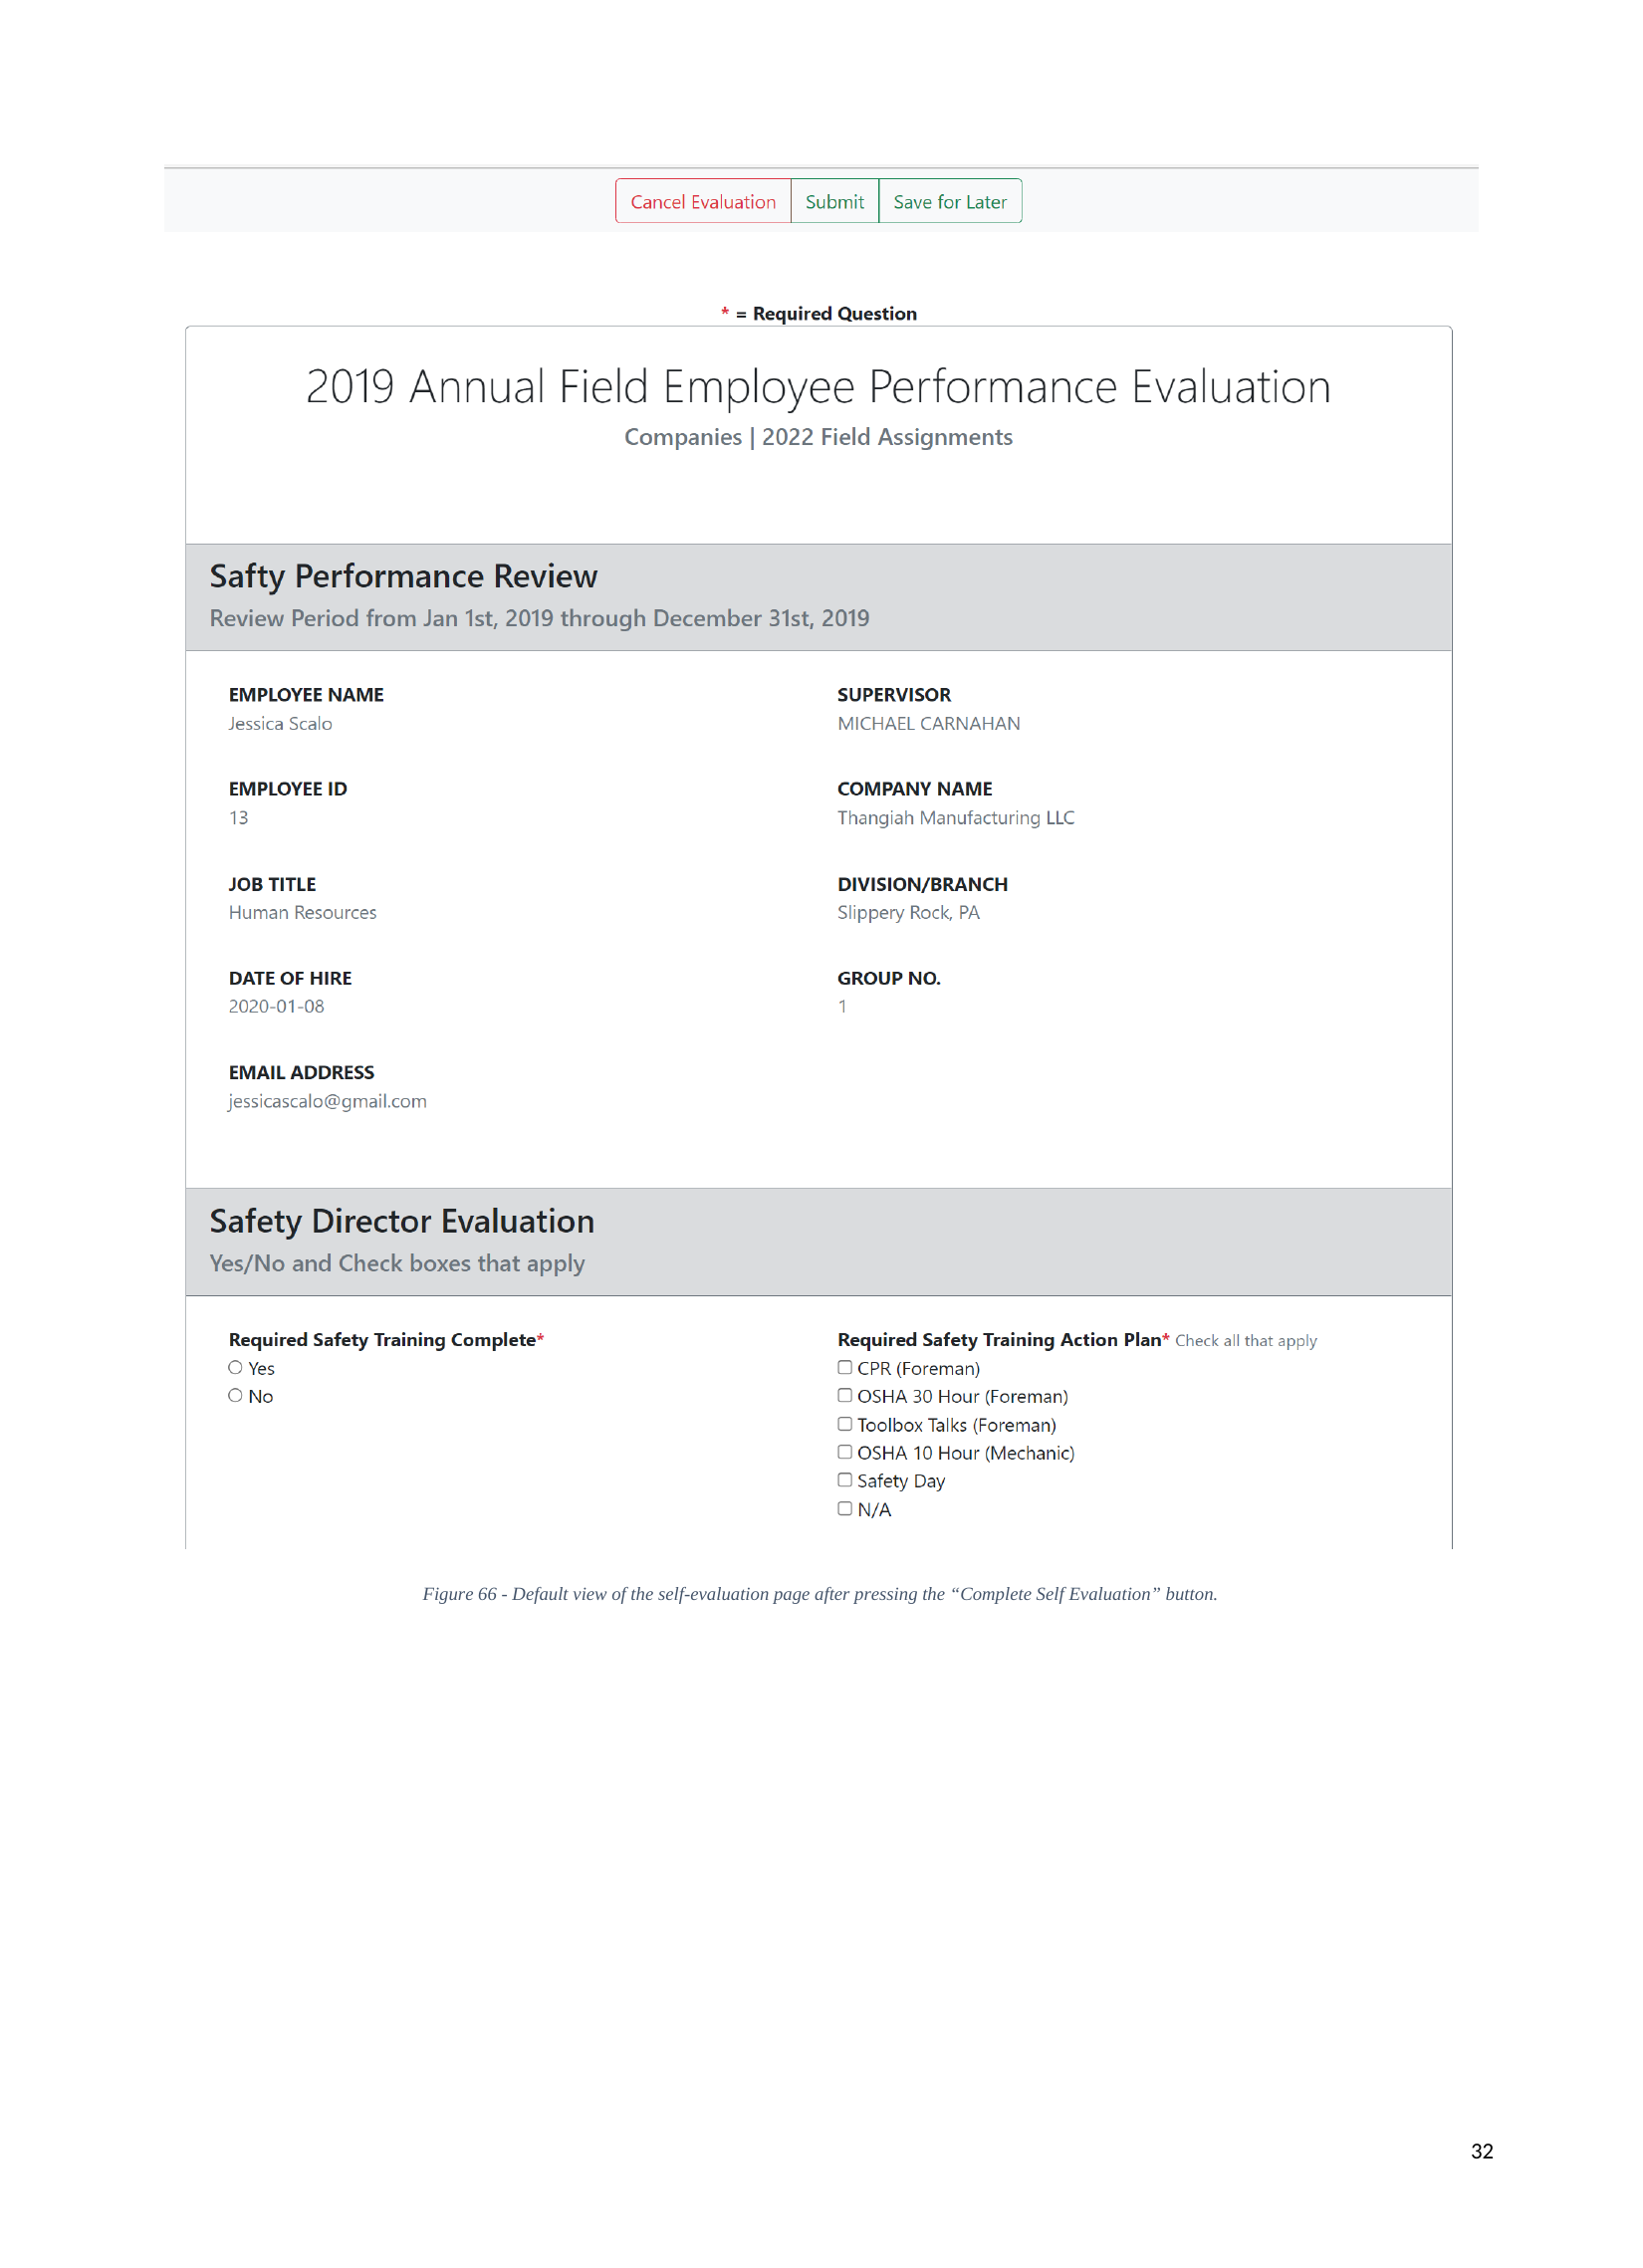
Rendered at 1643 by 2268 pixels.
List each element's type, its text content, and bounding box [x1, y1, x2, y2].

text Figure 66 - Default view of the self-evaluation page after pressing the “Complete Self Evaluation” button. [149, 1582, 1494, 1604]
picture [164, 164, 1479, 1549]
